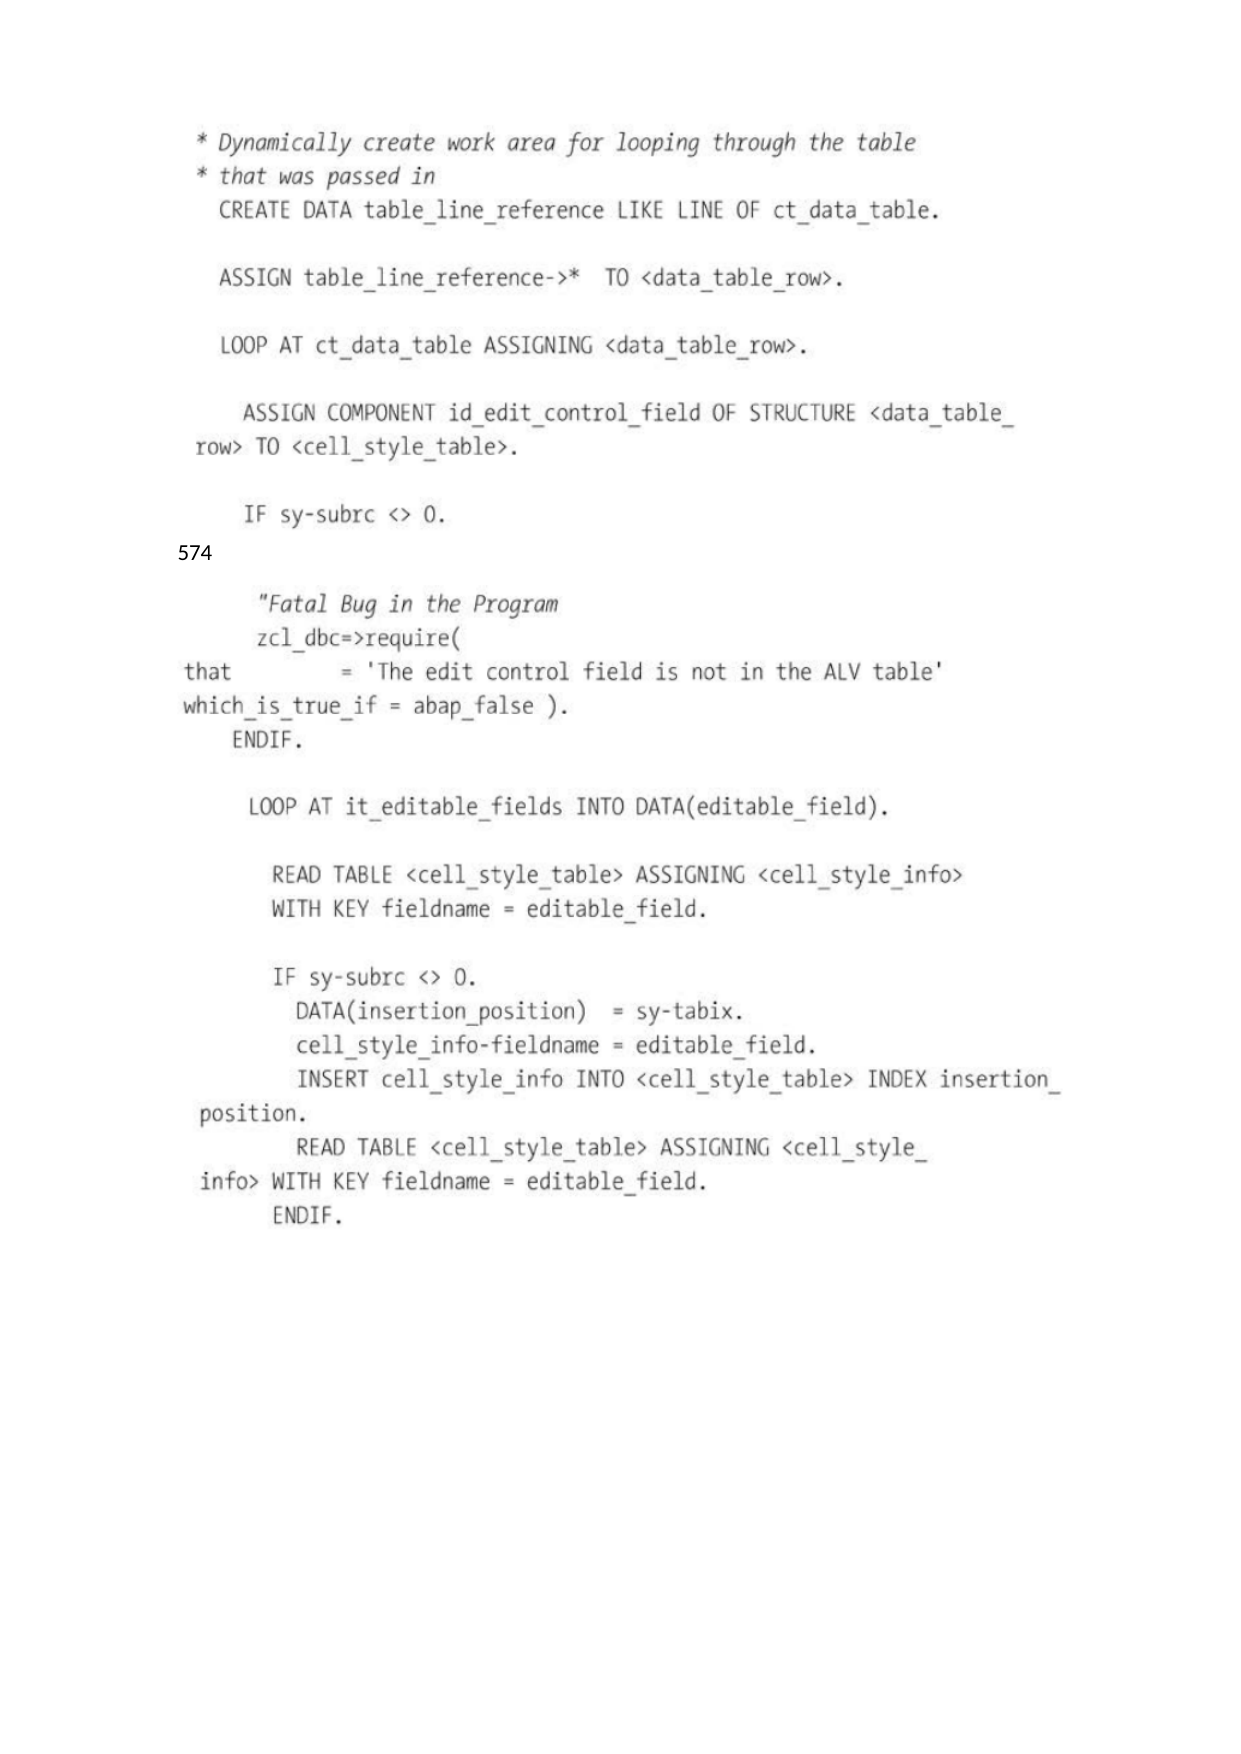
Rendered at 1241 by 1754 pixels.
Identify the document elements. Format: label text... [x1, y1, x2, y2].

text 574 [177, 539, 1152, 566]
picture [177, 118, 1152, 539]
picture [177, 566, 1152, 1246]
